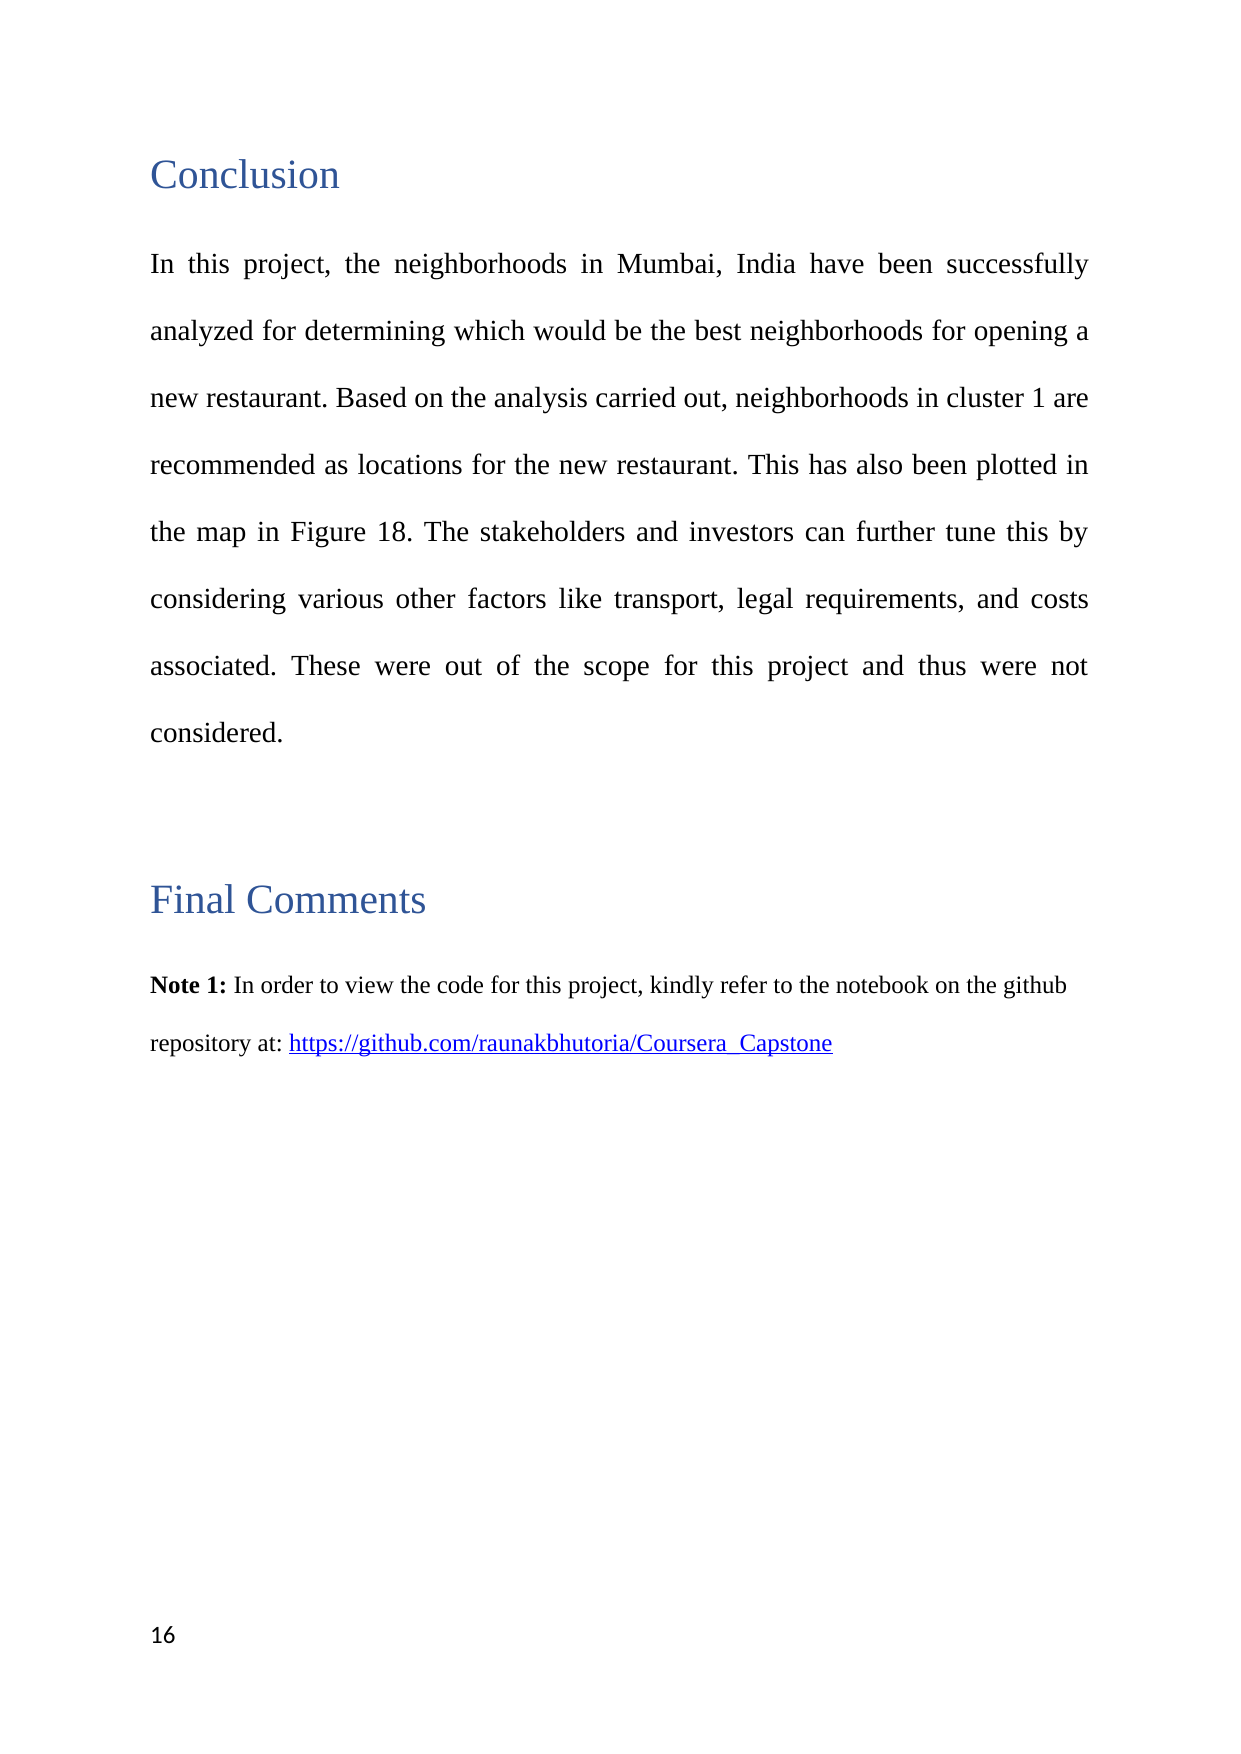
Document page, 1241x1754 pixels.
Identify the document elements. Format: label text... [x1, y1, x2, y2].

subtitle Final Comments [150, 874, 1090, 922]
subtitle Conclusion [150, 150, 1090, 198]
text In this project, the neighborhoods in Mumbai, India have been successfully analyzed for determining which would be the best neighborhoods for opening a new restaurant. Based on the analysis carried out, neighborhoods in cluster 1 are recommended as locations for the new restaurant. This has also been plotted in the map in Figure 18. The stakeholders and investors can further tune this by considering various other factors like transport, legal requirements, and costs associated. These were out of the scope for this project and thus were not considered. [150, 246, 1090, 749]
text Note 1: In order to view the code for this project, kindly refer to the notebook on the github repository at: https://github.com/raunakbhutoria/Coursera_Capstone [150, 970, 1090, 1057]
